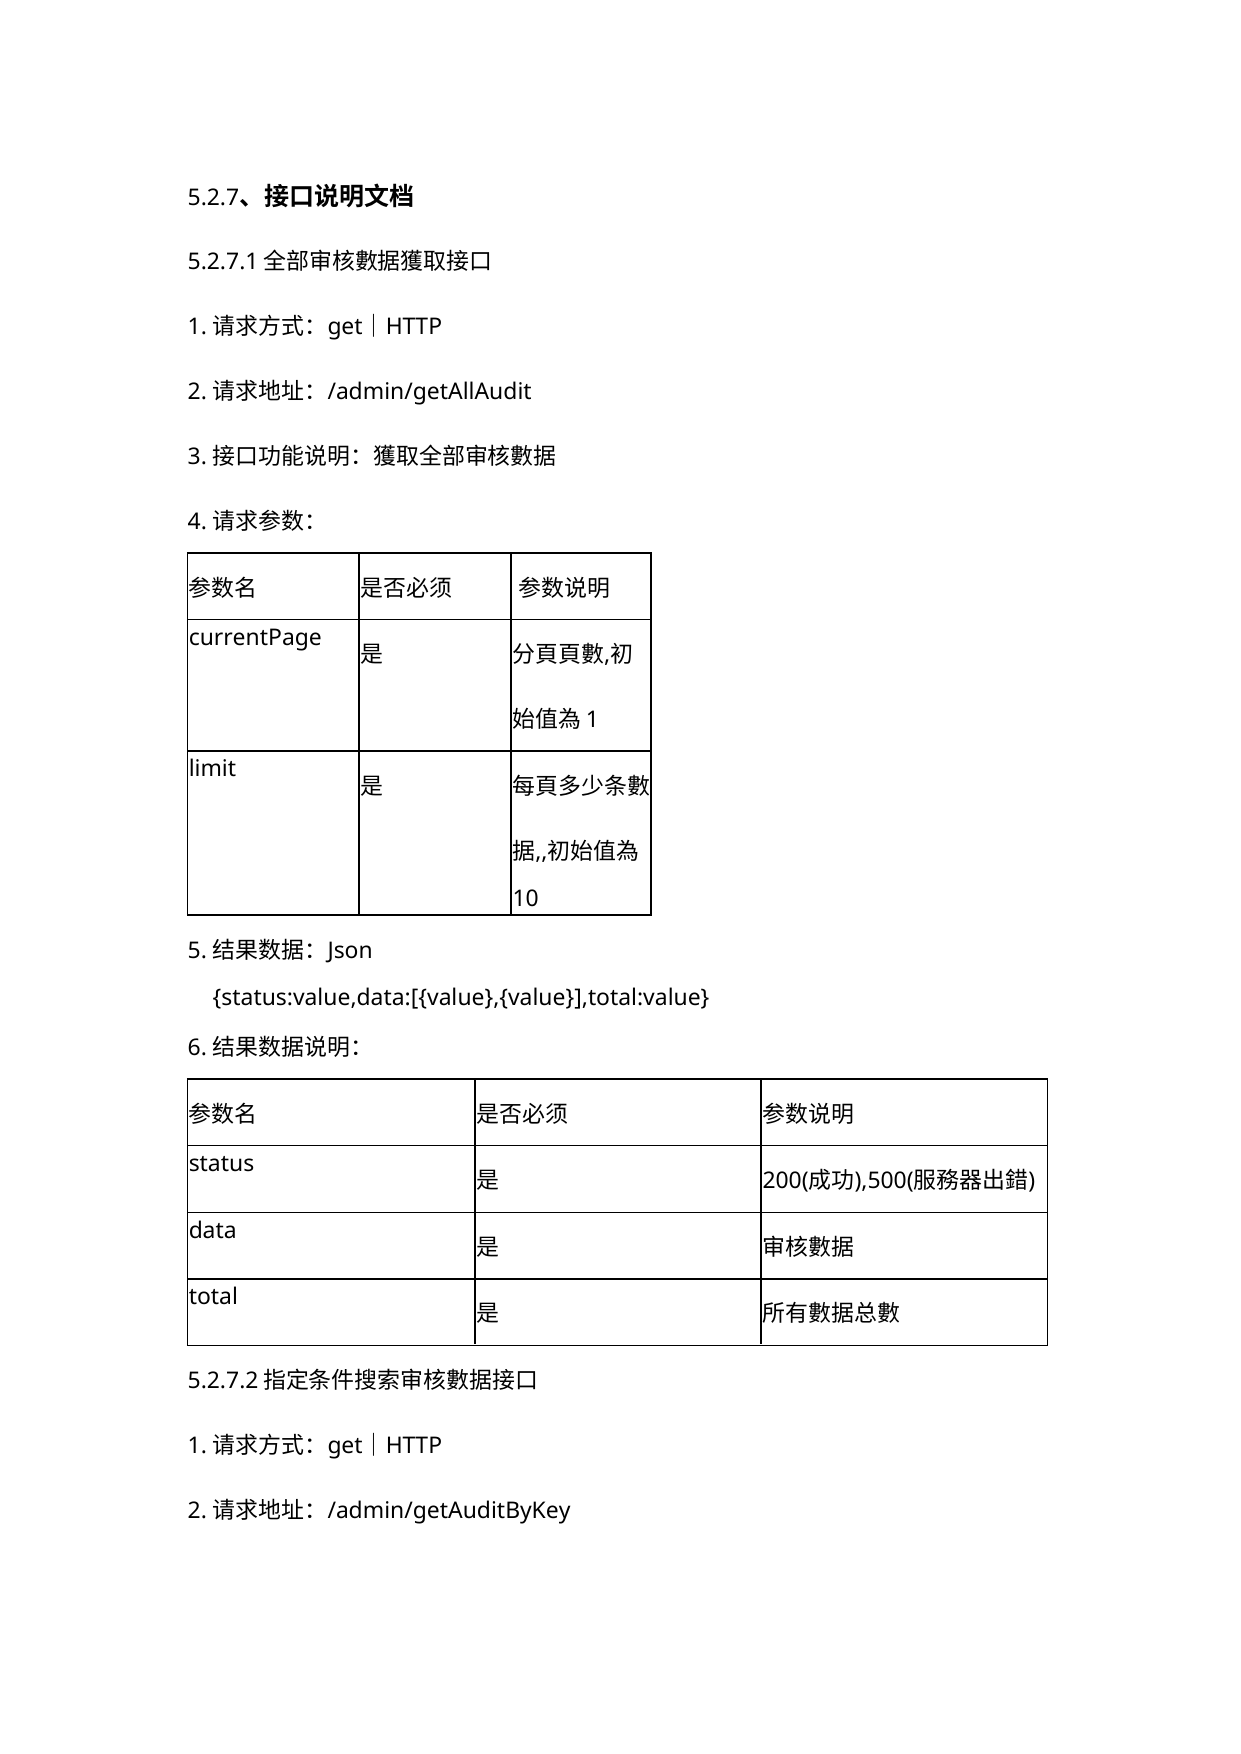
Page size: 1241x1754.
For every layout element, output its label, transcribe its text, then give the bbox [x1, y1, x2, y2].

table_header 是否必须 [360, 554, 510, 618]
table_cell 是 [360, 620, 510, 750]
table_cell 是 [360, 752, 510, 914]
text 6. 结果数据说明： [187, 1013, 1053, 1078]
table_cell 200(成功),500(服務器出錯) [762, 1146, 1047, 1211]
table_cell currentPage [188, 620, 358, 750]
table_cell 审核數据 [762, 1213, 1047, 1278]
table_cell 每頁多少条數据,,初始值為10 [512, 752, 650, 914]
table_cell total [188, 1280, 474, 1344]
text 5.2.7.2指定条件搜索审核數据接口 [187, 1346, 1053, 1411]
table_cell status [188, 1146, 474, 1211]
table_cell 是 [476, 1146, 760, 1211]
table_cell 是 [476, 1280, 760, 1344]
table_cell 是 [476, 1213, 760, 1278]
table_header 参数名 [188, 554, 358, 618]
table_cell 分頁頁數,初始值為1 [512, 620, 650, 750]
text 1. 请求方式：get｜HTTP [187, 292, 1053, 357]
text 1. 请求方式：get｜HTTP [187, 1411, 1053, 1476]
text 5. 结果数据：Json [187, 916, 1053, 981]
text 5.2.7.1全部审核數据獲取接口 [187, 227, 1053, 292]
text 2. 请求地址：/admin/getAuditByKey [187, 1476, 1053, 1541]
text {status:value,data:[{value},{value}],total:value} [212, 981, 1053, 1013]
text 2. 请求地址：/admin/getAllAudit [187, 357, 1053, 422]
table_header 参数说明 [512, 554, 650, 618]
table_cell 所有數据总數 [762, 1280, 1047, 1344]
table_header 参数说明 [762, 1080, 1047, 1145]
text 4. 请求参数： [187, 487, 1053, 552]
text 3. 接口功能说明：獲取全部审核數据 [187, 422, 1053, 487]
table_header 是否必须 [476, 1080, 760, 1145]
table_cell data [188, 1213, 474, 1278]
table_cell limit [188, 752, 358, 914]
text 5.2.7、接口说明文档 [187, 162, 1053, 227]
table_header 参数名 [188, 1080, 474, 1145]
